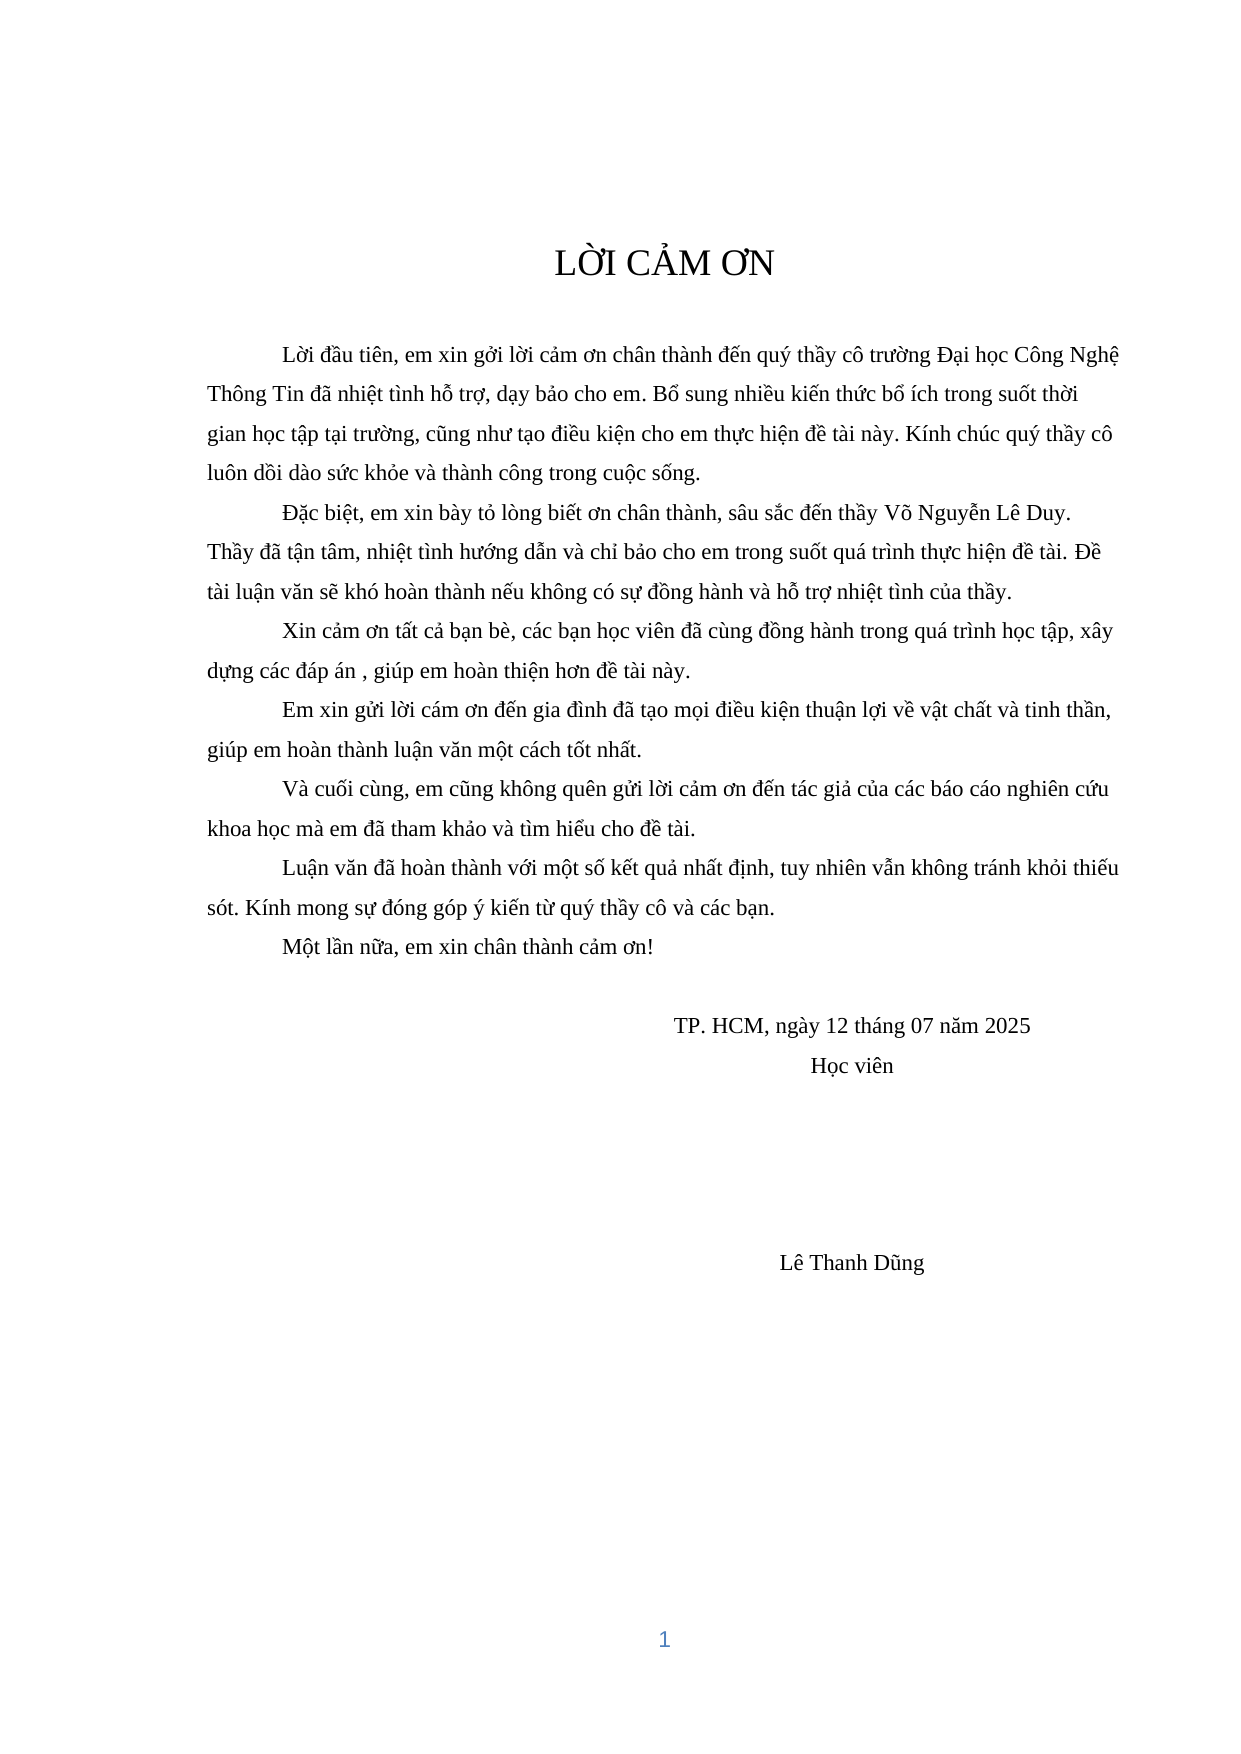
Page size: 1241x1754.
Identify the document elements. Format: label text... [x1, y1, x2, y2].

text Đặc biệt, em xin bày tỏ lòng biết ơn chân thành, sâu sắc đến thầy Võ Nguyễn Lê Duy. Thầy đã tận tâm, nhiệt tình hướng dẫn và chỉ bảo cho em trong suốt quá trình thực hiện đề tài. Đề tài luận văn sẽ khó hoàn thành nếu không có sự đồng hành và hỗ trợ nhiệt tình của thầy. [207, 499, 1122, 604]
text Một lần nữa, em xin chân thành cảm ơn! [207, 933, 1122, 959]
text Xin cảm ơn tất cả bạn bè, các bạn học viên đã cùng đồng hành trong quá trình học tập, xây dựng các đáp án , giúp em hoàn thiện hơn đề tài này. [207, 617, 1122, 683]
text Luận văn đã hoàn thành với một số kết quả nhất định, tuy nhiên vẫn không tránh khỏi thiếu sót. Kính mong sự đóng góp ý kiến từ quý thầy cô và các bạn. [207, 854, 1122, 920]
text Lời đầu tiên, em xin gởi lời cảm ơn chân thành đến quý thầy cô trường Đại học Công Nghệ Thông Tin đã nhiệt tình hỗ trợ, dạy bảo cho em. Bổ sung nhiều kiến thức bổ ích trong suốt thời gian học tập tại trường, cũng như tạo điều kiện cho em thực hiện đề tài này. Kính chúc quý thầy cô luôn dồi dào sức khỏe và thành công trong cuộc sống. [207, 341, 1122, 486]
text LỜI CẢM ƠN [207, 240, 1122, 283]
text TP. HCM, ngày 12 tháng 07 năm 2025 [582, 1012, 1122, 1038]
text Học viên [582, 1052, 1122, 1078]
text Em xin gửi lời cám ơn đến gia đình đã tạo mọi điều kiện thuận lợi về vật chất và tinh thần, giúp em hoàn thành luận văn một cách tốt nhất. [207, 696, 1122, 762]
text Lê Thanh Dũng [582, 1249, 1122, 1275]
text Và cuối cùng, em cũng không quên gửi lời cảm ơn đến tác giả của các báo cáo nghiên cứu khoa học mà em đã tham khảo và tìm hiểu cho đề tài. [207, 775, 1122, 841]
